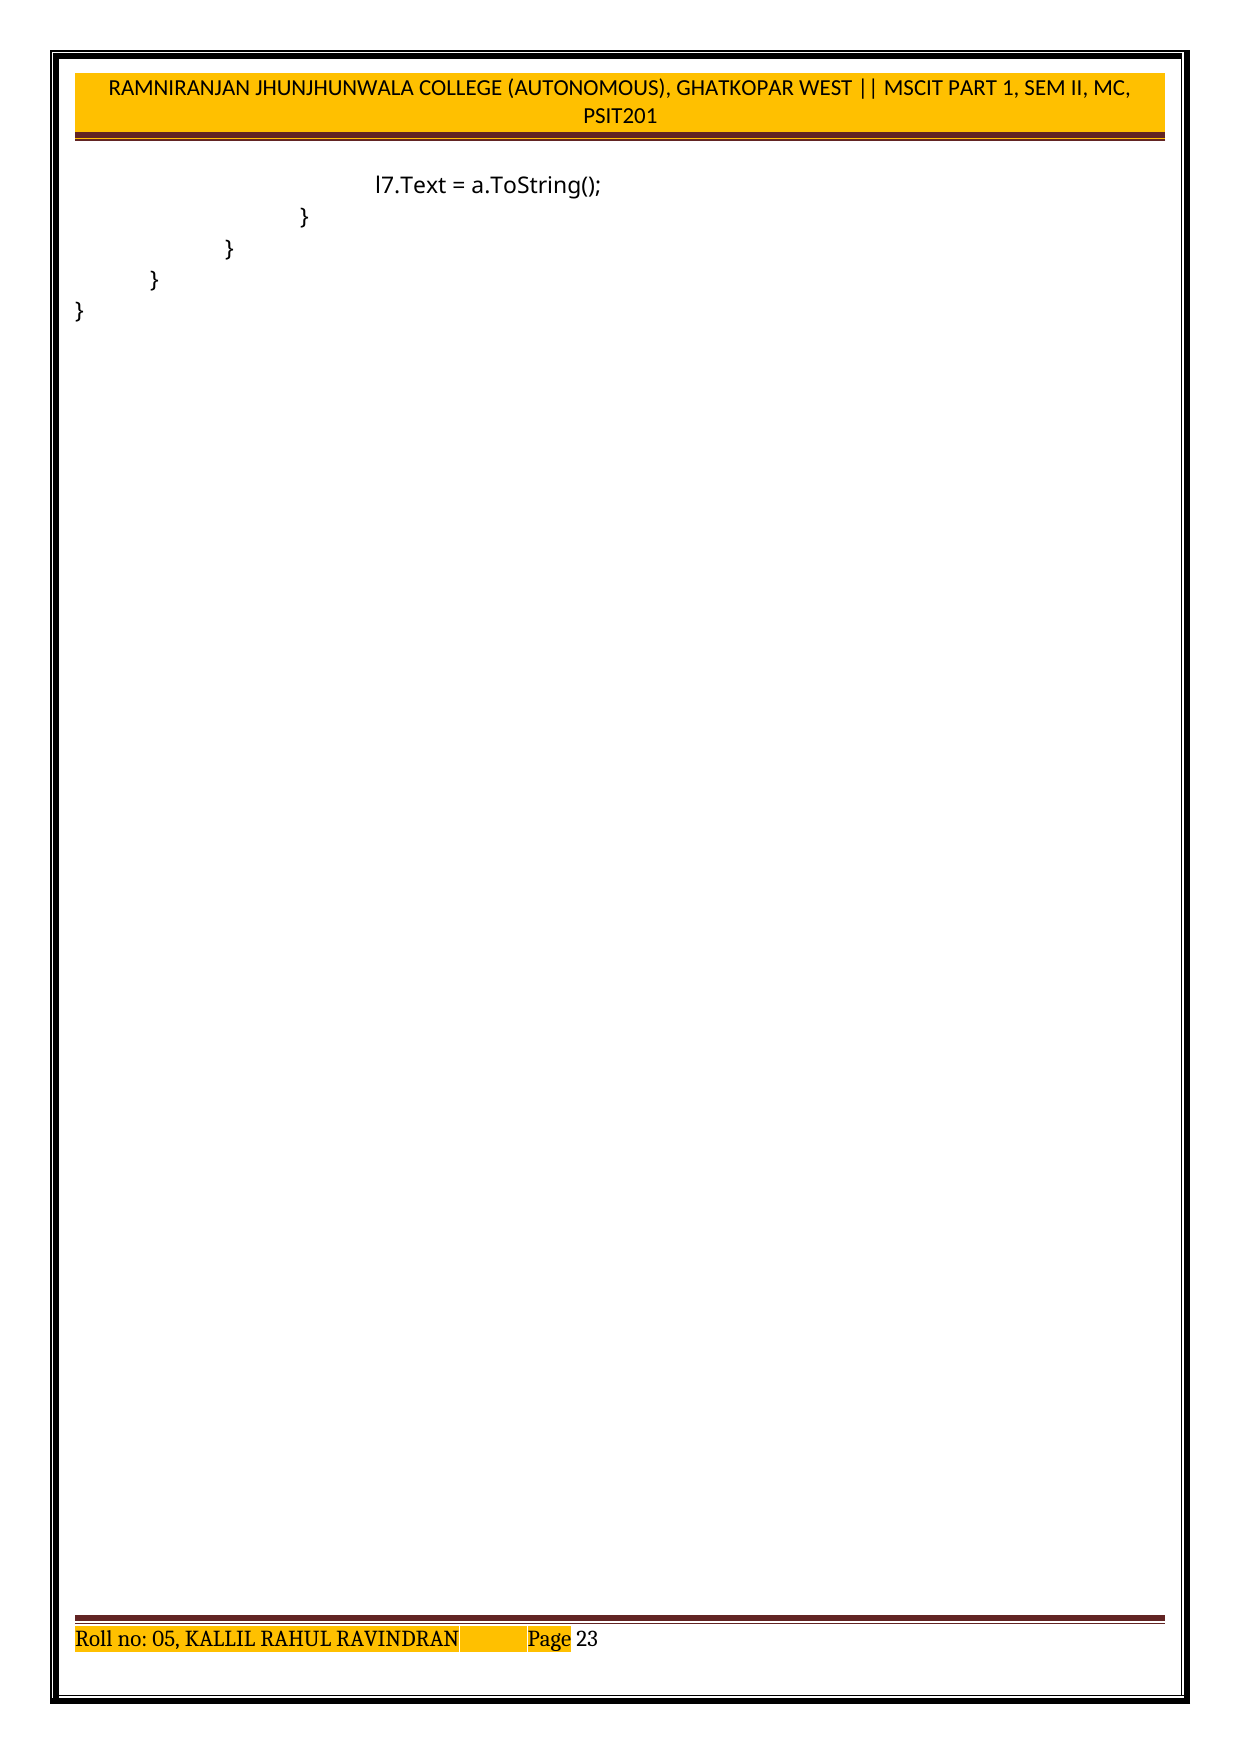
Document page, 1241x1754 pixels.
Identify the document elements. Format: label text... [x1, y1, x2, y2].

text l7.Text = a.ToString(); [300, 169, 1165, 200]
text } [225, 231, 1165, 263]
text } [75, 263, 1165, 294]
text } [75, 294, 1165, 325]
text } [300, 200, 1165, 231]
